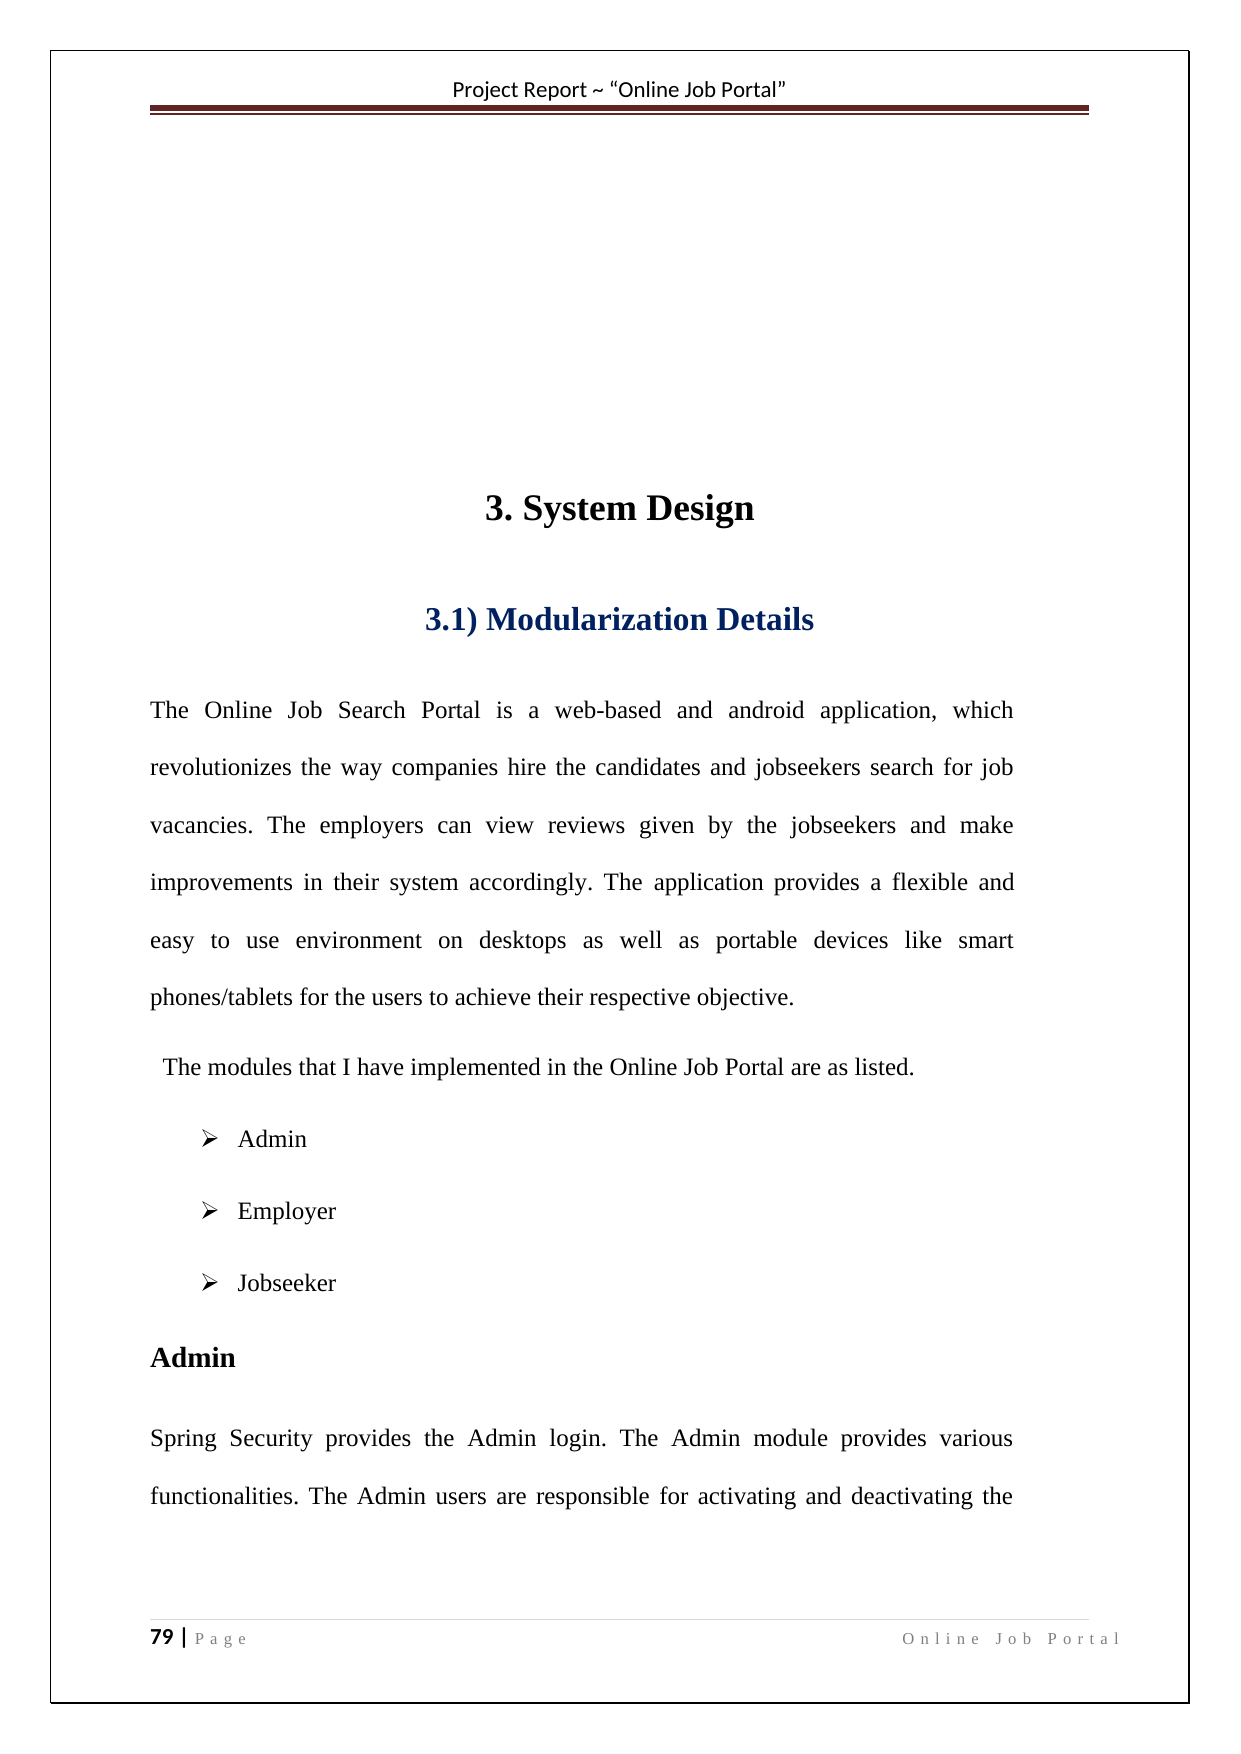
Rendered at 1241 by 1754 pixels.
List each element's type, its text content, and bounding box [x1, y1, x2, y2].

subtitle Admin [150, 1340, 1089, 1374]
list Employer [200, 1196, 1089, 1225]
subtitle 3.1) Modularization Details [150, 599, 1089, 638]
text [150, 1423, 1014, 1510]
text The modules that I have implemented in the Online Job Portal are as listed. [162, 1052, 1089, 1081]
list Admin [200, 1124, 1089, 1153]
list Jobseeker [200, 1268, 1089, 1297]
text The Online Job Search Portal is a web-based and android application, which revolutionizes the way companies hire the candidates and jobseekers search for job vacancies. The employers can view reviews given by the jobseekers and make improvements in their system accordingly. The application provides a flexible and easy to use environment on desktops as well as portable devices like smart phones/tablets for the users to achieve their respective objective. [150, 695, 1015, 1011]
subtitle 3. System Design [150, 485, 1089, 528]
